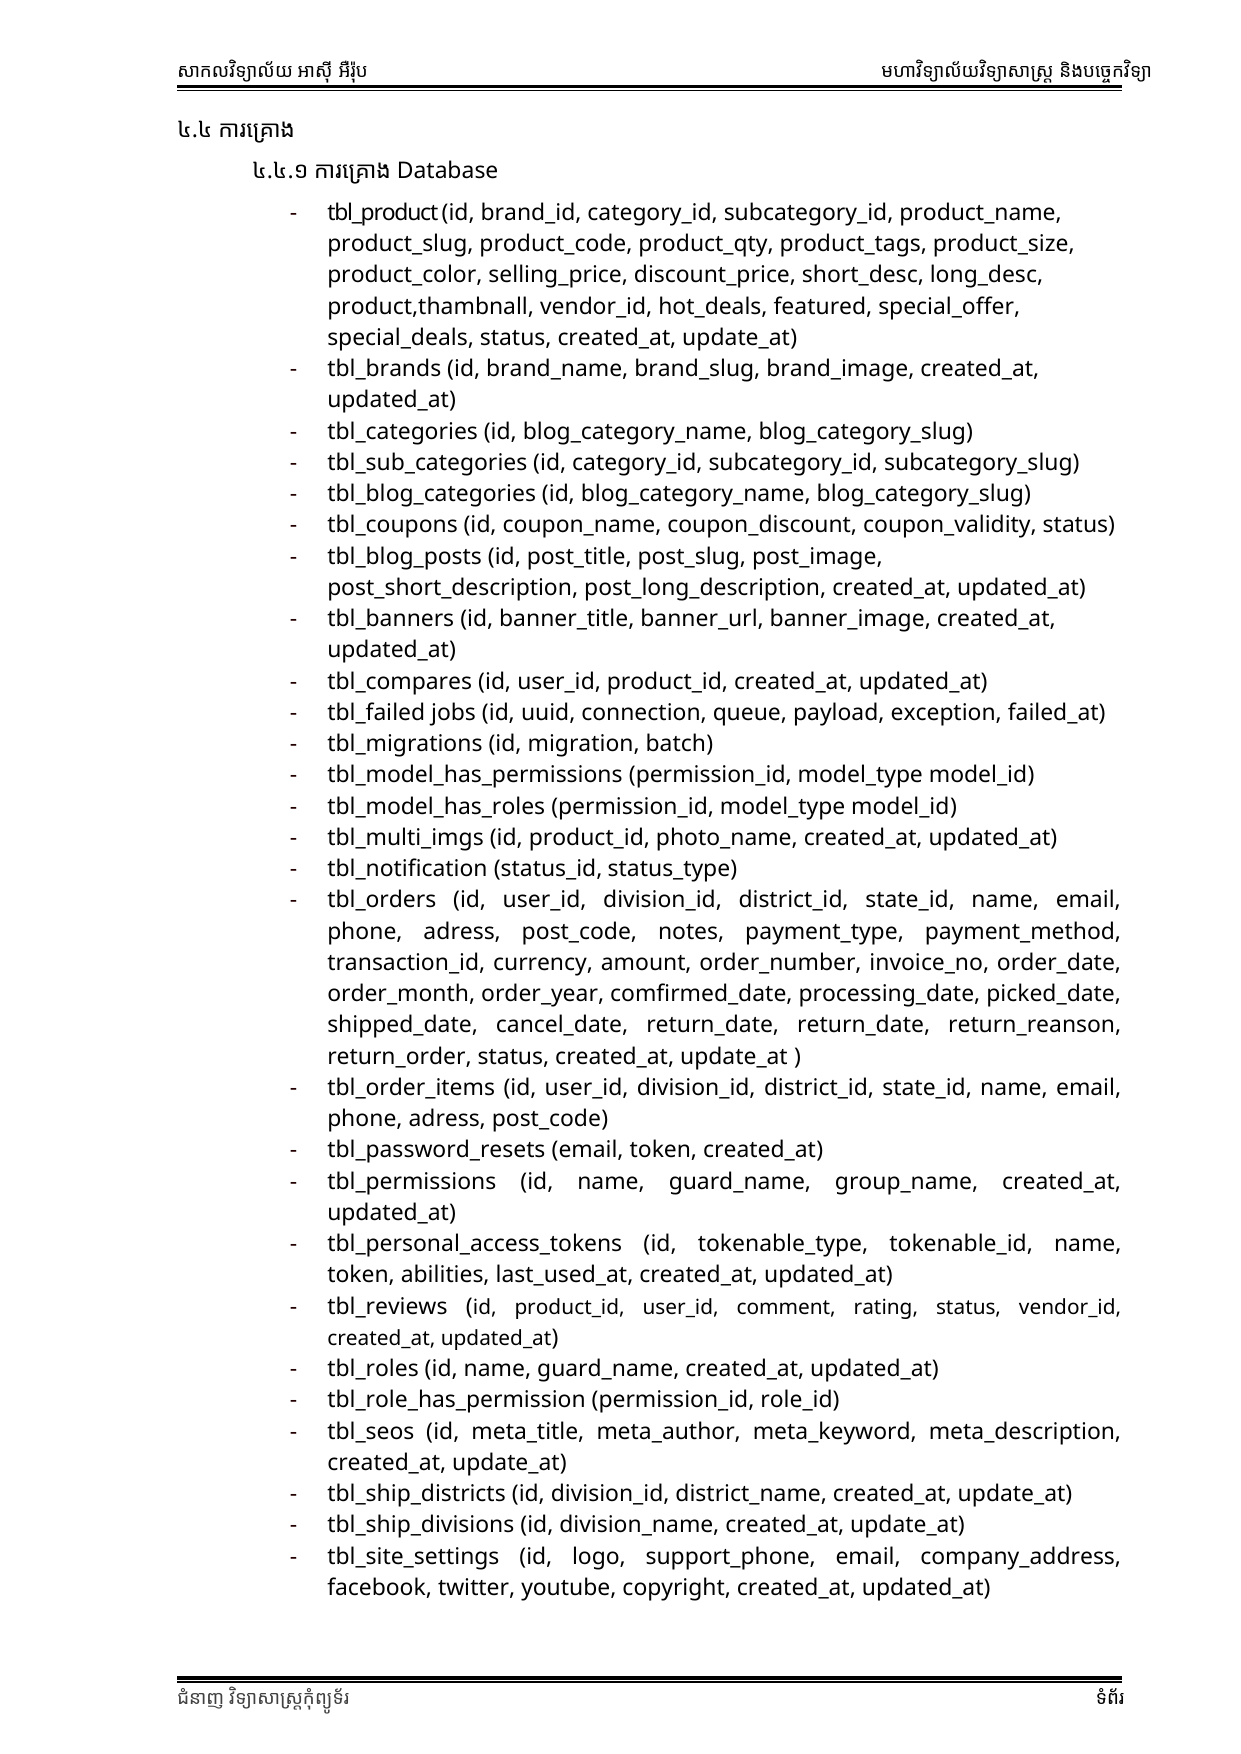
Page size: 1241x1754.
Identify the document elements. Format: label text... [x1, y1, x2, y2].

list tbl_roles (id, name, guard_name, created_at, updated_at) [289, 1352, 1122, 1383]
list tbl_seos (id, meta_title, meta_author, meta_keyword, meta_description, created_at, update_at) [289, 1414, 1122, 1477]
list tbl_sub_categories (id, category_id, subcategory_id, subcategory_slug) [289, 446, 1122, 477]
list tbl_coupons (id, coupon_name, coupon_discount, coupon_validity, status) [289, 508, 1122, 539]
list tbl_password_resets (email, token, created_at) [289, 1133, 1122, 1164]
list tbl_blog_categories (id, blog_category_name, blog_category_slug) [289, 477, 1122, 508]
list tbl_migrations (id, migration, batch) [289, 727, 1122, 758]
list tbl_ship_districts (id, division_id, district_name, created_at, update_at) [289, 1477, 1122, 1508]
list tbl_reviews (id, product_id, user_id, comment, rating, status, vendor_id, created_at, updated_at) [289, 1289, 1122, 1352]
text ៤.៤ ការគ្រោង [177, 112, 1122, 144]
list tbl_failed jobs (id, uuid, connection, queue, payload, exception, failed_at) [289, 696, 1122, 727]
list tbl_ship_divisions (id, division_name, created_at, update_at) [289, 1508, 1122, 1539]
list tbl_banners (id, banner_title, banner_url, banner_image, created_at, updated_at) [289, 602, 1122, 664]
list tbl_personal_access_tokens (id, tokenable_type, tokenable_id, name, token, abilities, last_used_at, created_at, updated_at) [289, 1227, 1122, 1289]
list tbl_categories (id, blog_category_name, blog_category_slug) [289, 414, 1122, 446]
list tbl_site_settings (id, logo, support_phone, email, company_address, facebook, twitter, youtube, copyright, created_at, updated_at) [289, 1539, 1122, 1602]
list tbl_order_items (id, user_id, division_id, district_id, state_id, name, email, phone, adress, post_code) [289, 1071, 1122, 1133]
list tbl_role_has_permission (permission_id, role_id) [289, 1383, 1122, 1414]
list tbl_notification (status_id, status_type) [289, 852, 1122, 883]
list tbl_brands (id, brand_name, brand_slug, brand_image, created_at, updated_at) [289, 352, 1122, 414]
list tbl_multi_imgs (id, product_id, photo_name, created_at, updated_at) [289, 821, 1122, 852]
list tbl_permissions (id, name, guard_name, group_name, created_at, updated_at) [289, 1164, 1122, 1227]
list tbl_compares (id, user_id, product_id, created_at, updated_at) [289, 664, 1122, 696]
list tbl_orders (id, user_id, division_id, district_id, state_id, name, email, phone, adress, post_code, notes, payment_type, payment_method, transaction_id, currency, amount, order_number, invoice_no, order_date, order_month, order_year, comfirmed_date, processing_date, picked_date, shipped_date, cancel_date, return_date, return_date, return_reanson, return_order, status, created_at, update_at ) [289, 883, 1122, 1071]
list tbl_model_has_roles (permission_id, model_type model_id) [289, 789, 1122, 821]
list tbl_product (id, brand_id, category_id, subcategory_id, product_name, product_slug, product_code, product_qty, product_tags, product_size, product_color, selling_price, discount_price, short_desc, long_desc, product,thambnall, vendor_id, hot_deals, featured, special_offer, special_deals, status, created_at, update_at) [289, 196, 1122, 352]
list tbl_model_has_permissions (permission_id, model_type model_id) [289, 758, 1122, 789]
text ៤.៤.១ ការគ្រោង Database [177, 154, 1122, 185]
list tbl_blog_posts (id, post_title, post_slug, post_image, post_short_description, post_long_description, created_at, updated_at) [289, 539, 1122, 602]
